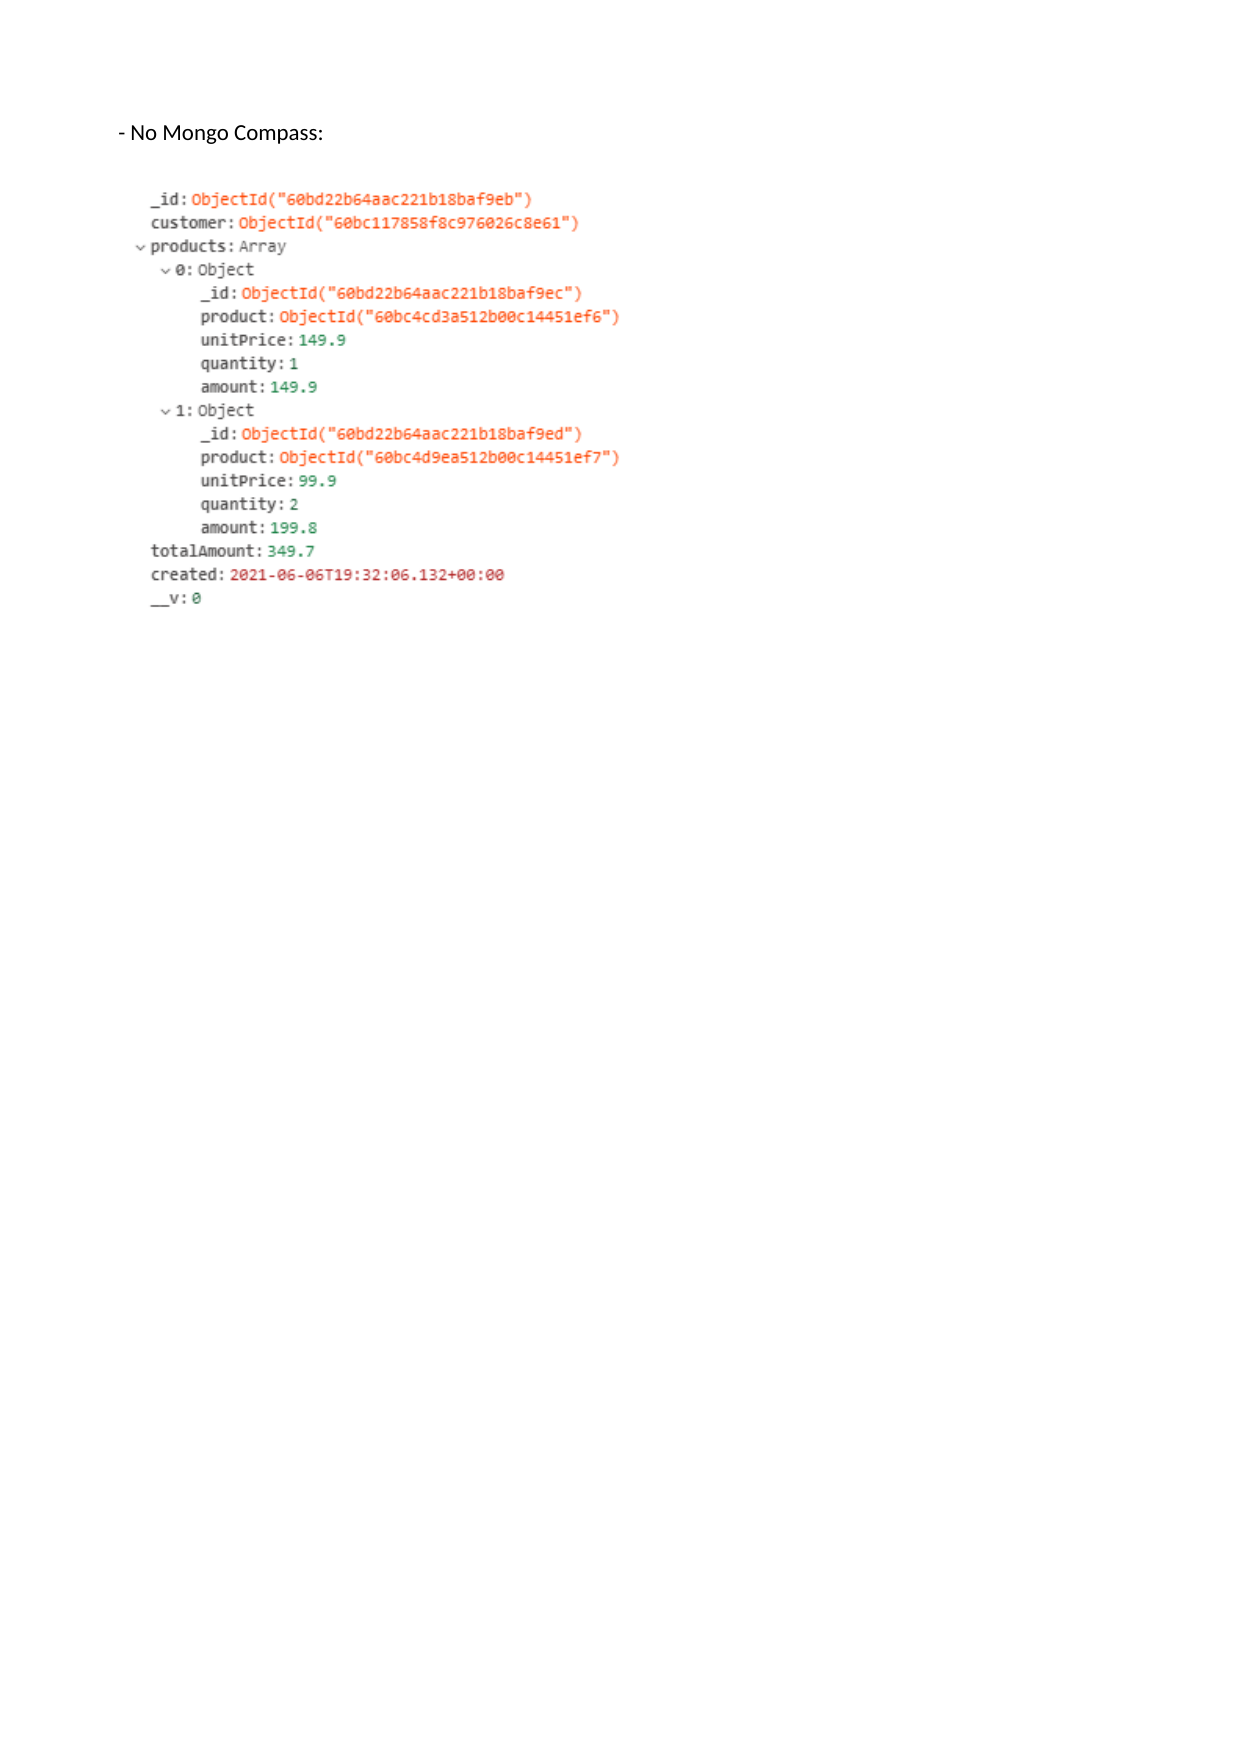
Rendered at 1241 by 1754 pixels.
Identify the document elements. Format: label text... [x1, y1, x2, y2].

text - No Mongo Compass: [118, 118, 1122, 146]
picture [118, 174, 640, 618]
